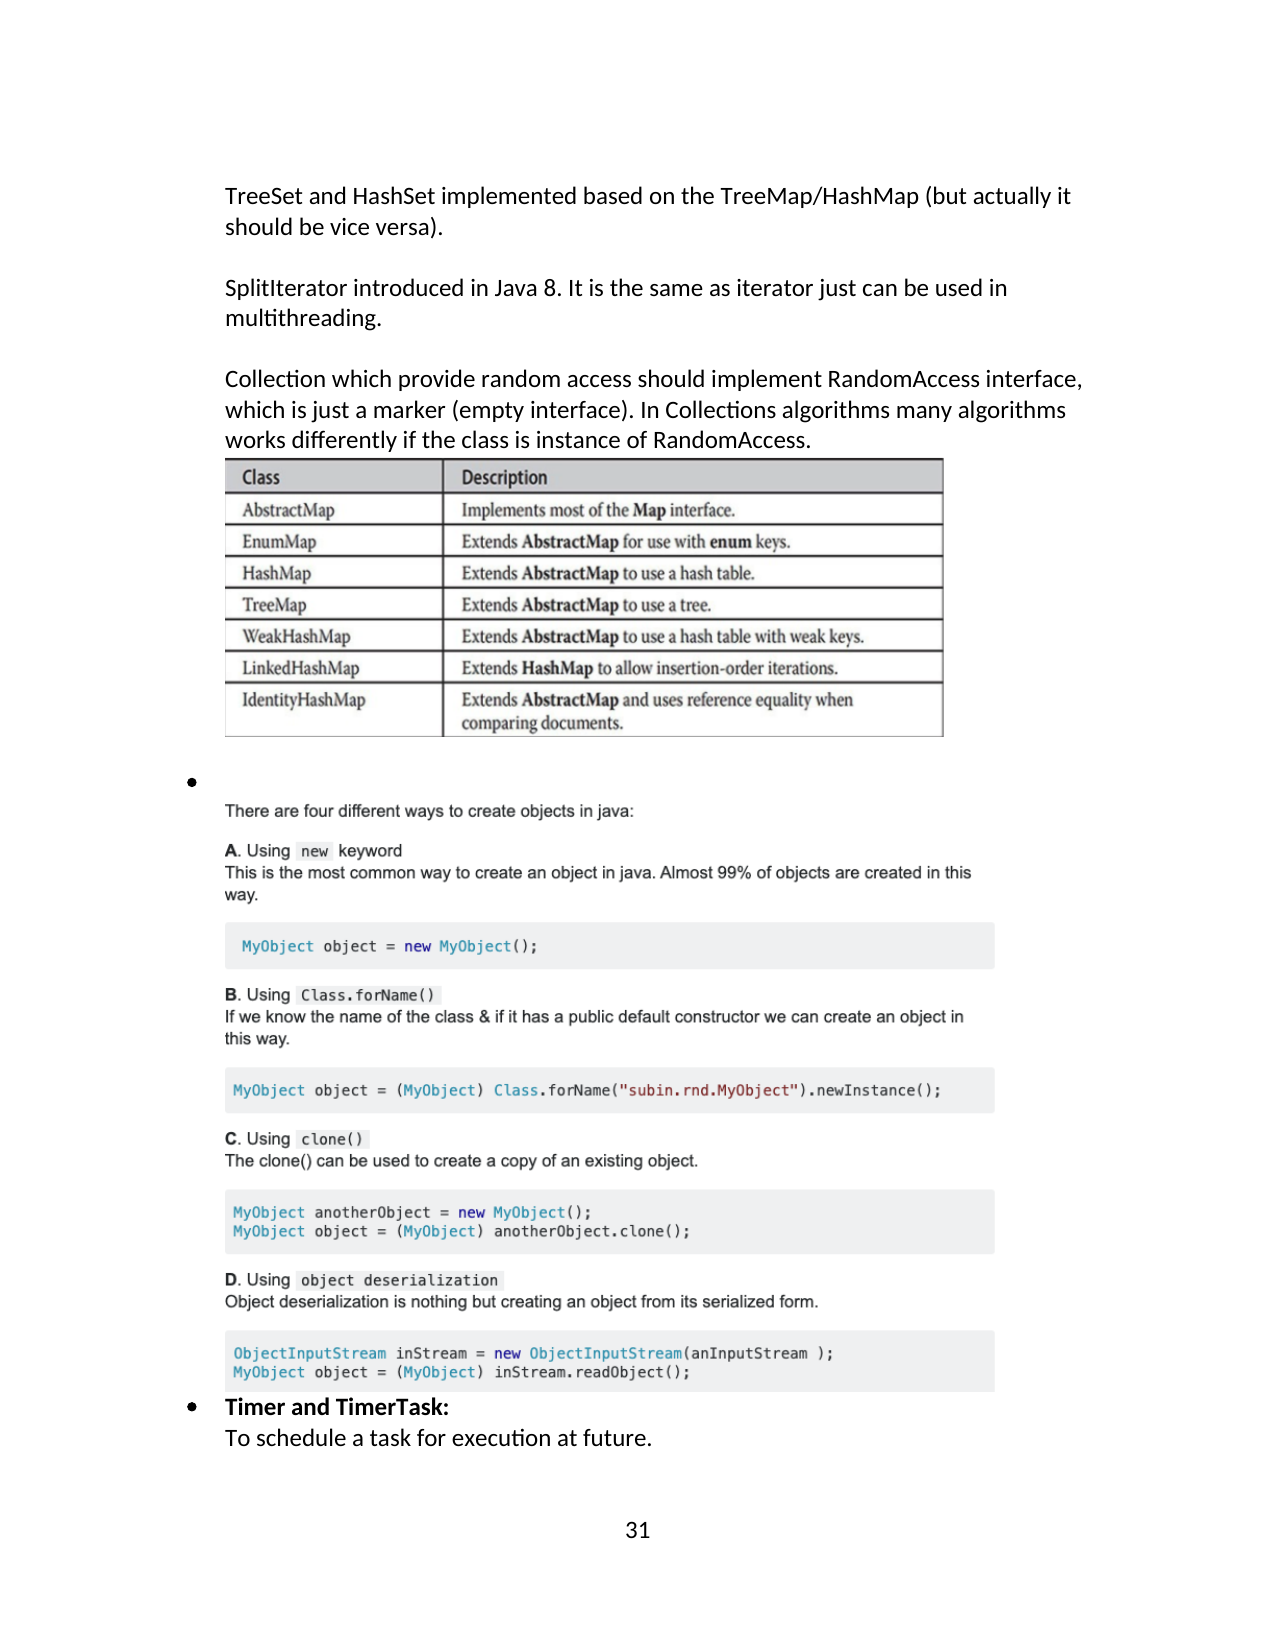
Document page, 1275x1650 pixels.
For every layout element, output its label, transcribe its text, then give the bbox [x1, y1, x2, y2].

list To schedule a task for execution at future. [225, 1422, 1125, 1452]
list Collection which provide random access should implement RandomAccess interface, which is just a marker (empty interface). In Collections algorithms many algorithms works differently if the class is instance of RandomAccess. [225, 364, 1125, 455]
list TreeSet and HashSet implemented based on the TreeMap/HashMap (but actually it should be vice versa). [225, 150, 1125, 242]
picture [225, 455, 948, 737]
picture [225, 797, 1001, 1392]
list SplitIterator introduced in Java 8. It is the same as iterator just can be used in multithreading. [225, 272, 1125, 333]
list Timer and TimerTask: [187, 1391, 1125, 1422]
